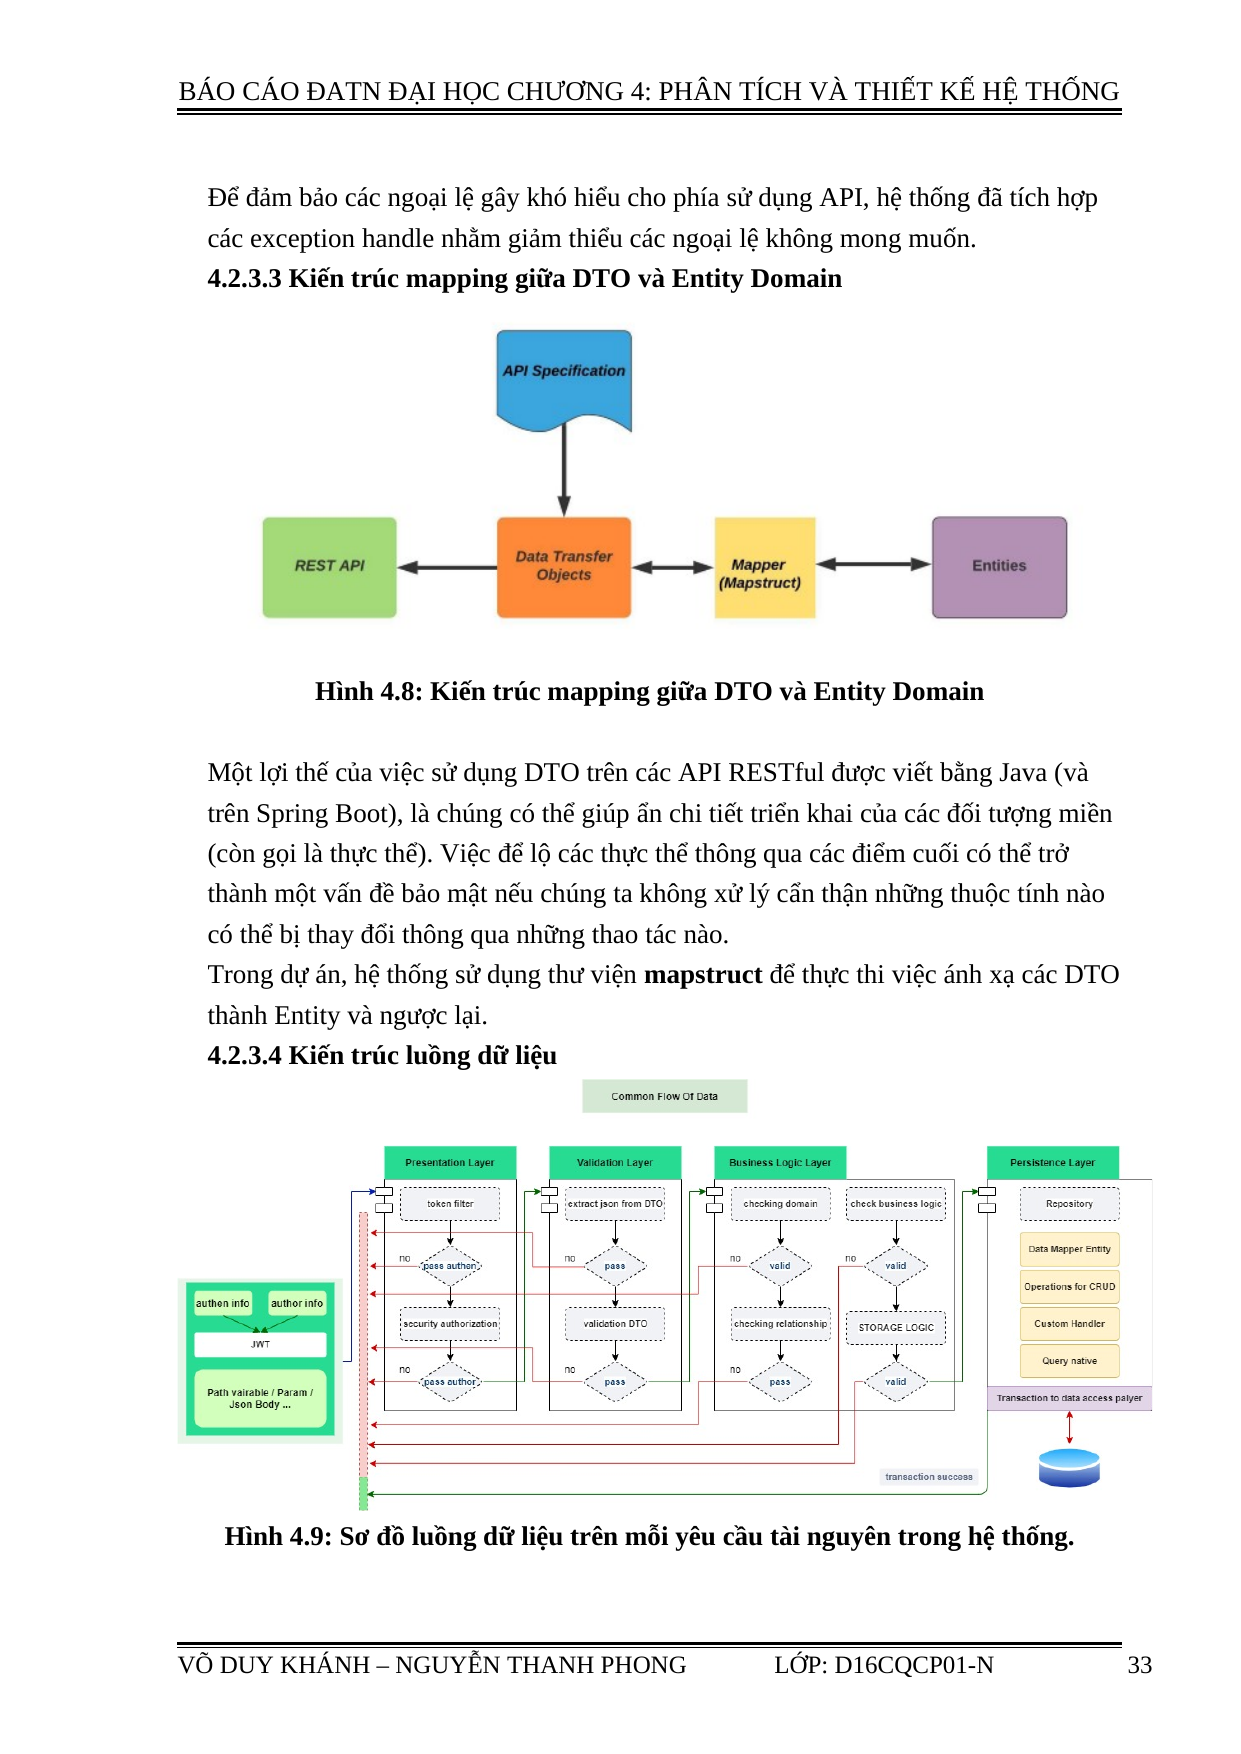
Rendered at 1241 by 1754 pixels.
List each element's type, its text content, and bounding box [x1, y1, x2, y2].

text Để đảm bảo các ngoại lệ gây khó hiểu cho phía sử dụng API, hệ thống đã tích hợp các exception handle nhằm giảm thiểu các ngoại lệ không mong muốn. [207, 181, 1122, 253]
text Một lợi thế của việc sử dụng DTO trên các API RESTful được viết bằng Java (và trên Spring Boot), là chúng có thể giúp ẩn chi tiết triển khai của các đối tượng miền (còn gọi là thực thể). Việc để lộ các thực thể thông qua các điểm cuối có thể trở thành một vấn đề bảo mật nếu chúng ta không xử lý cẩn thận những thuộc tính nào có thể bị thay đổi thông qua những thao tác nào. [207, 756, 1122, 949]
text Trong dự án, hệ thống sử dụng thư viện mapstruct để thực thi việc ánh xạ các DTO thành Entity và ngược lại. [207, 958, 1122, 1030]
text Hình 4.8: Kiến trúc mapping giữa DTO và Entity Domain [177, 676, 1122, 707]
picture [177, 1079, 1153, 1511]
text Hình 4.9: Sơ đồ luồng dữ liệu trên mỗi yêu cầu tài nguyên trong hệ thống. [177, 1519, 1122, 1551]
picture [207, 302, 1098, 667]
text 4.2.3.4 Kiến trúc luồng dữ liệu [207, 1039, 1122, 1070]
text 4.2.3.3 Kiến trúc mapping giữa DTO và Entity Domain [207, 262, 1122, 293]
